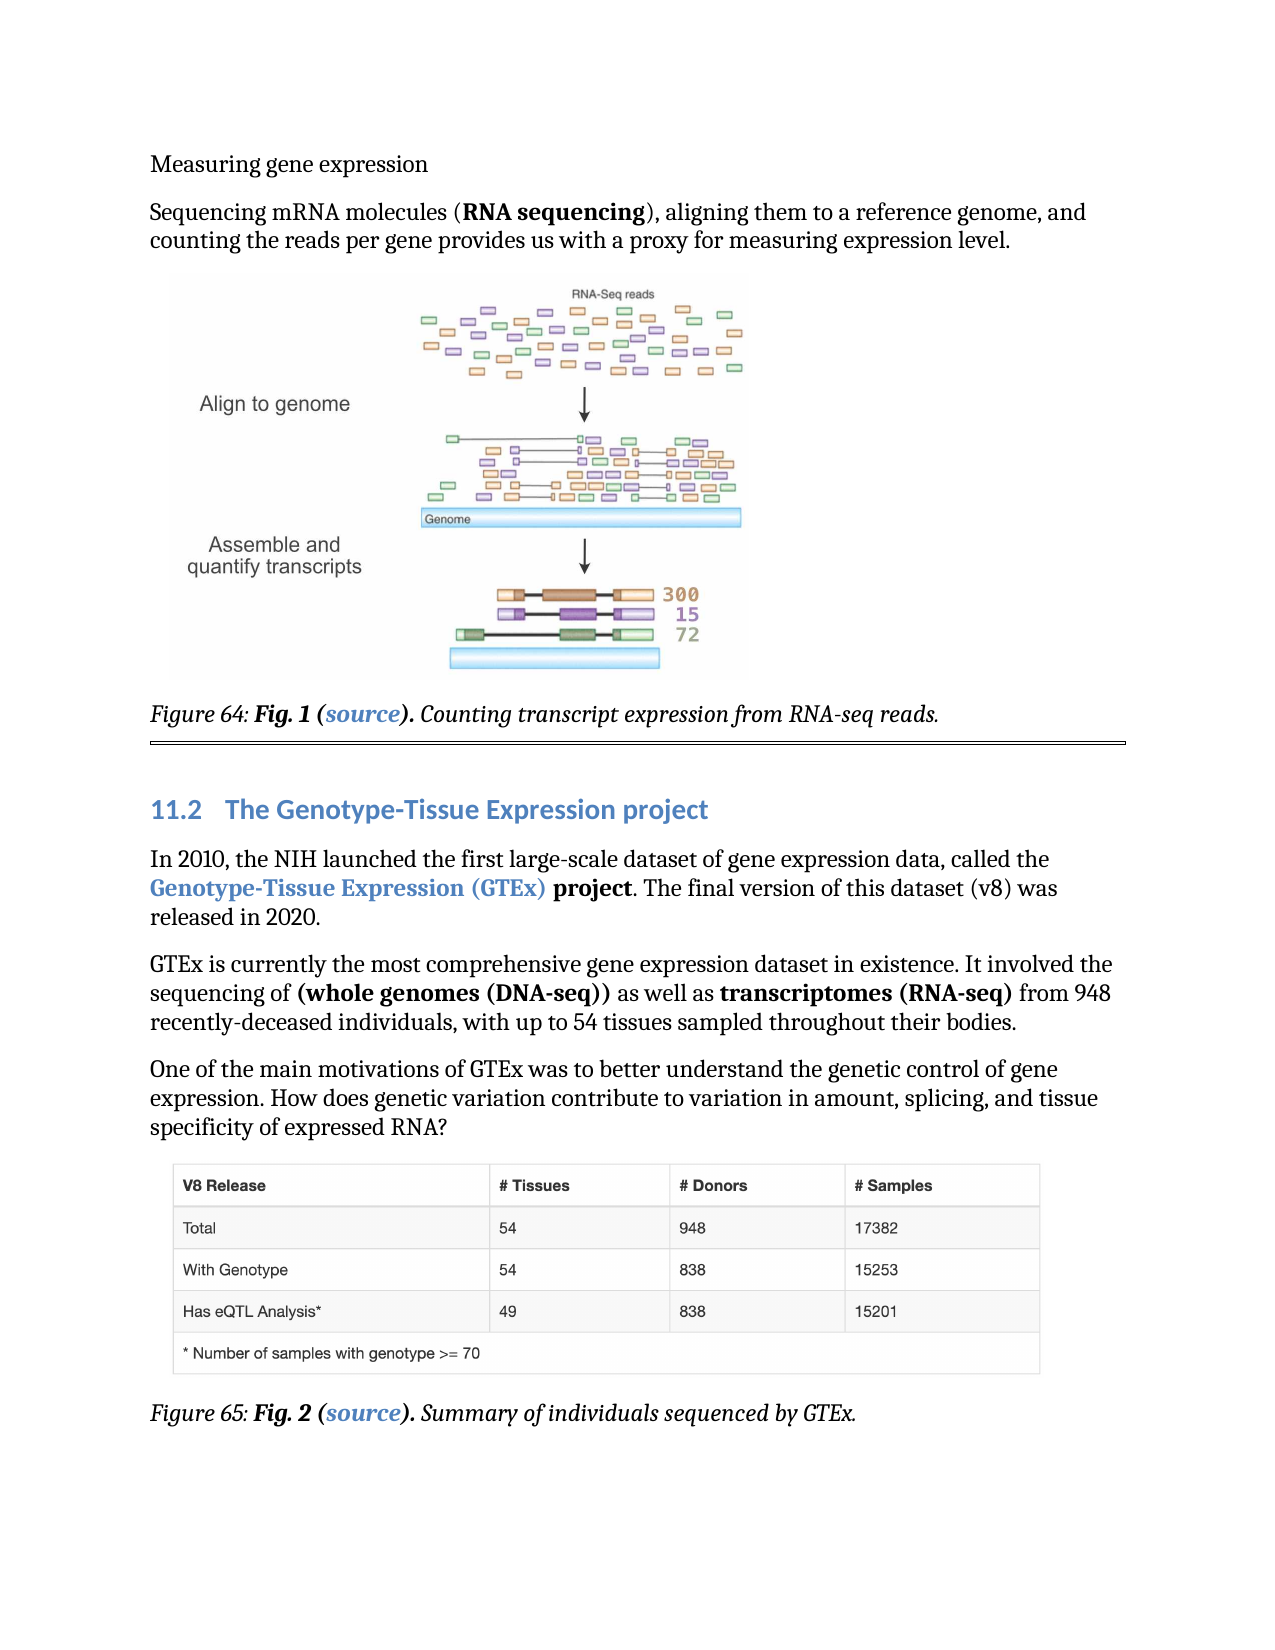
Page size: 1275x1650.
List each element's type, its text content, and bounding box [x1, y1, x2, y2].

text In 2010, the NIH launched the first large-scale dataset of gene expression data, called the Genotype-Tissue Expression (GTEx) project. The final version of this dataset (v8) was released in 2020. [150, 845, 1125, 932]
text GTEx is currently the most comprehensive gene expression dataset in existence. It involved the sequencing of (whole genomes (DNA-seq)) as well as transcriptomes (RNA-seq) from 948 recently-deceased individuals, with up to 54 tissues sampled throughout their bodies. [150, 950, 1125, 1037]
picture [168, 1160, 1044, 1378]
text Measuring gene expression [150, 150, 1125, 179]
text Sequencing mRNA molecules (RNA sequencing), aligning them to a reference genome, and counting the reads per gene provides us with a proxy for measuring expression level. [150, 197, 1125, 255]
picture [168, 273, 749, 680]
subtitle 11.2 The Genotype-Tissue Expression project [150, 791, 1125, 827]
text One of the main motivations of GTEx was to better understand the genetic control of gene expression. How does genetic variation contribute to variation in amount, splicing, and tissue specificity of expressed RNA? [150, 1055, 1125, 1142]
